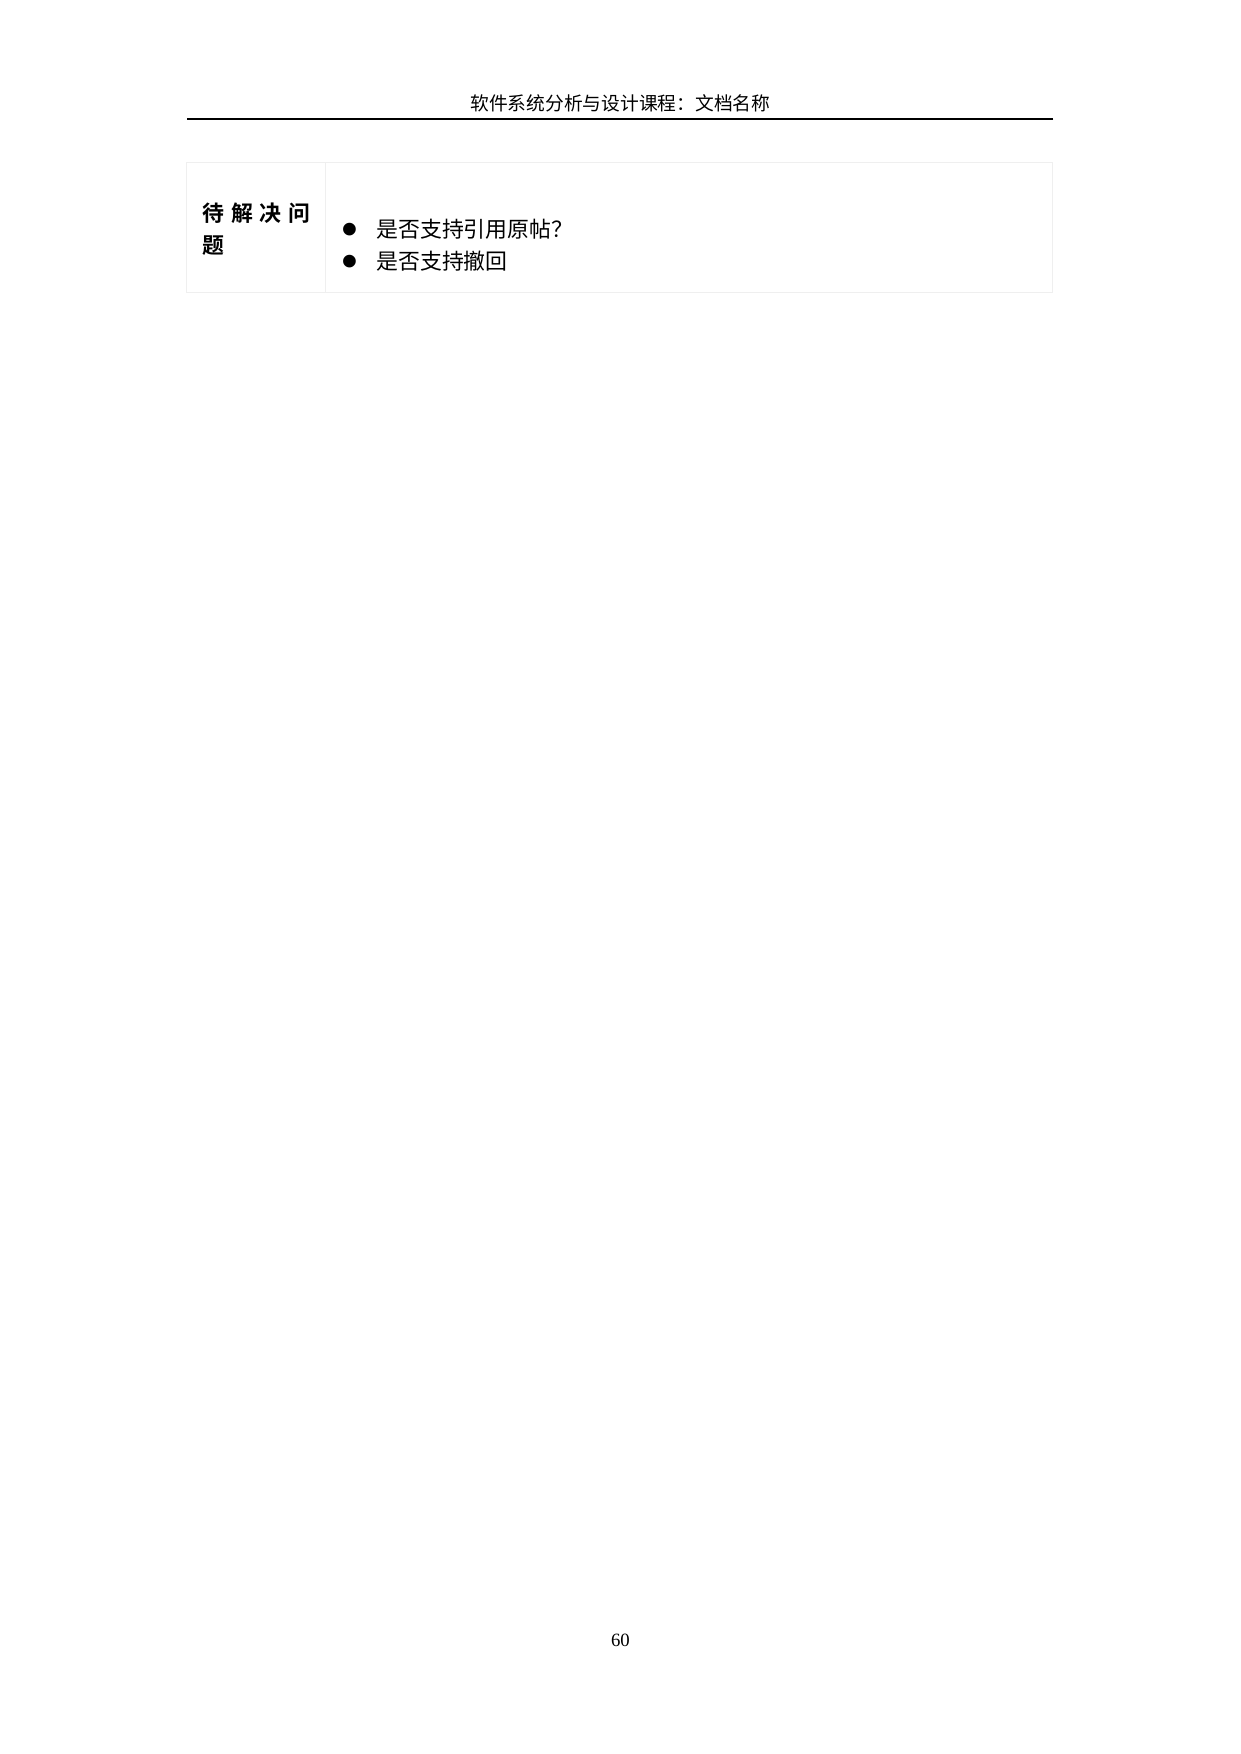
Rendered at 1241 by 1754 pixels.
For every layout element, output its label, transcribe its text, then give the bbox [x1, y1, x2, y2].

table_cell 是否支持引用原帖？ 是否支持撤回 [326, 163, 1052, 292]
table_cell 待解决问题 [187, 163, 325, 292]
